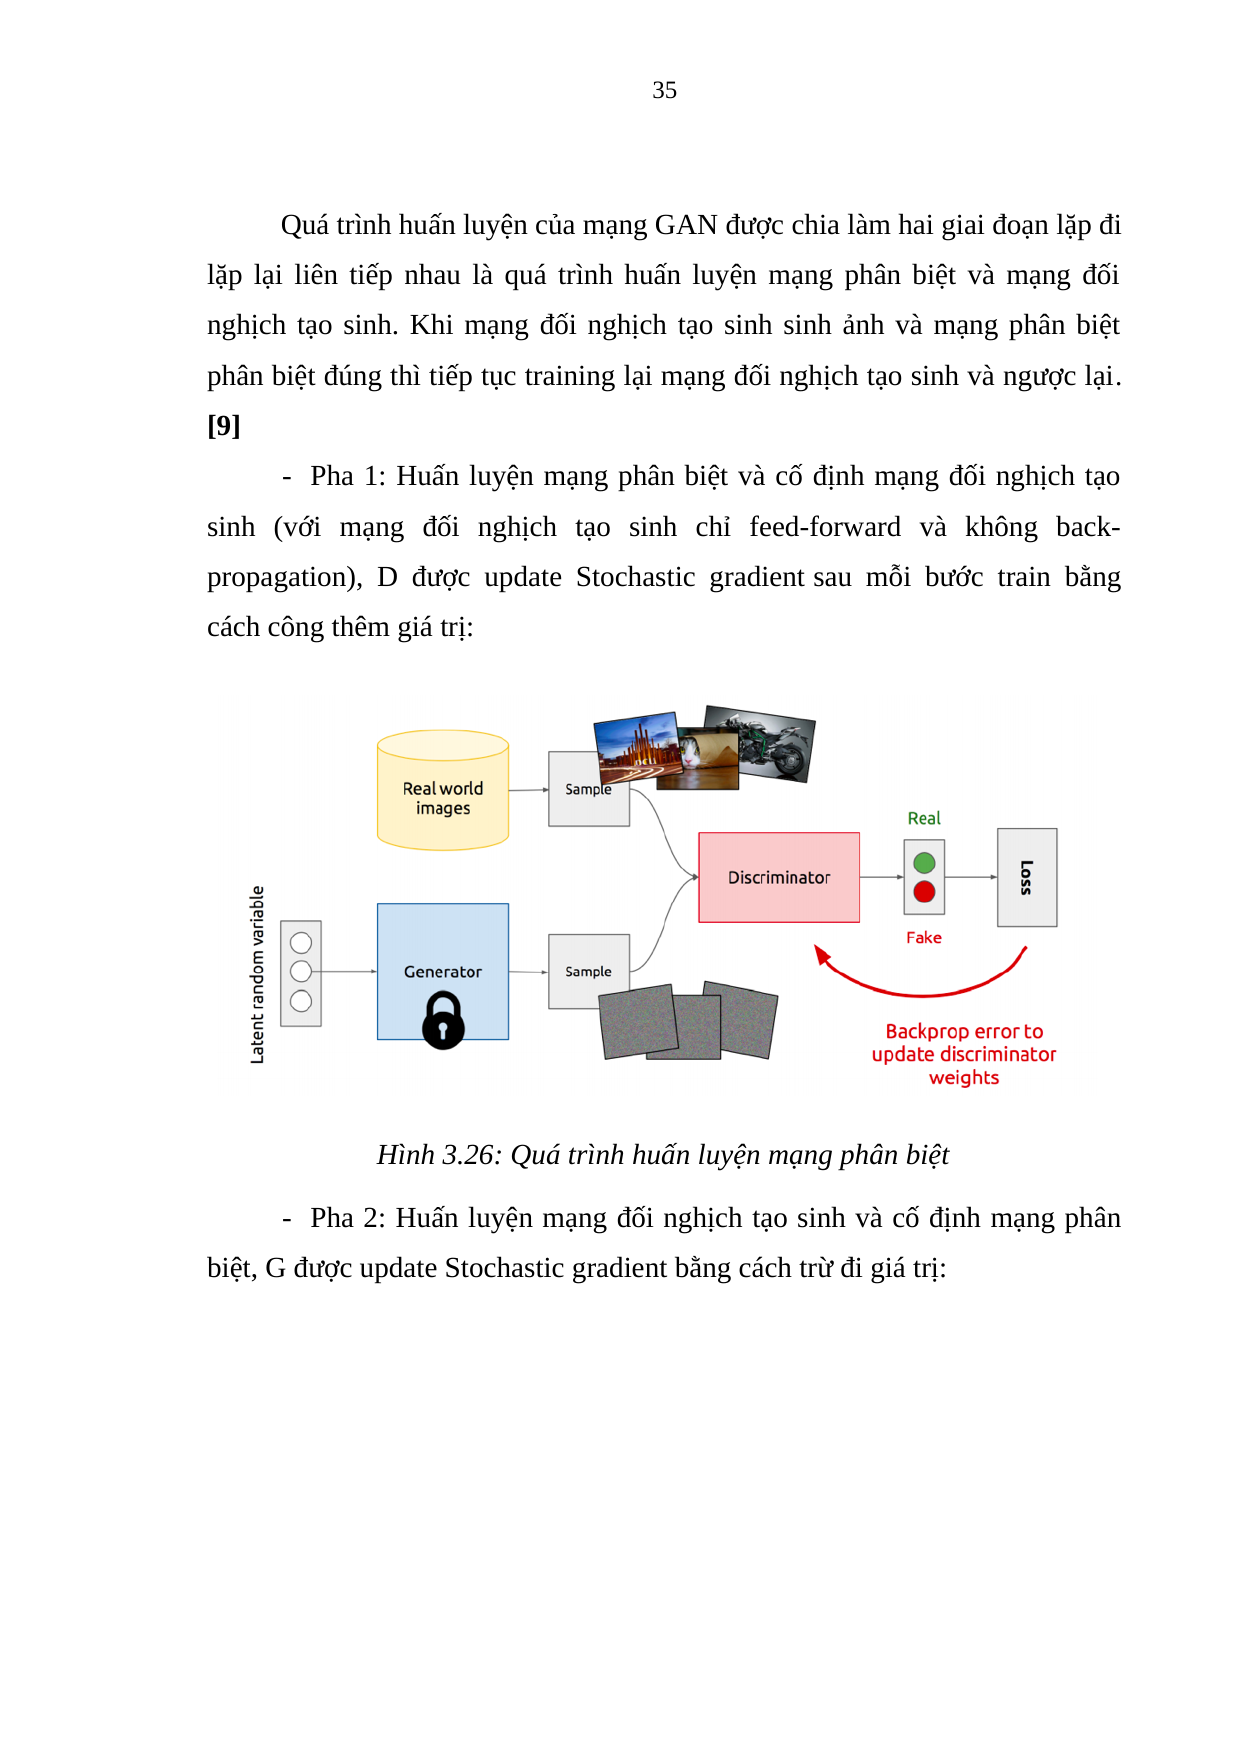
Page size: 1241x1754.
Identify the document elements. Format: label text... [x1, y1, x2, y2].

text Hình .: Quá trình huấn luyện mạng phân biệt [207, 1137, 1122, 1171]
picture [210, 659, 1119, 1111]
list Pha 1: Huấn luyện mạng phân biệt và cố định mạng đối nghịch tạo sinh (với mạng đối nghịch tạo sinh chỉ feed-forward và không back-propagation), D được update Stochastic gradient sau mỗi bước train bằng cách công thêm giá trị: [207, 458, 1122, 643]
text Quá trình huấn luyện của mạng GAN được chia làm hai giai đoạn lặp đi lặp lại liên tiếp nhau là quá trình huấn luyện mạng phân biệt và mạng đối nghịch tạo sinh. Khi mạng đối nghịch tạo sinh sinh ảnh và mạng phân biệt phân biệt đúng thì tiếp tục training lại mạng đối nghịch tạo sinh và ngược lại. [207, 207, 1122, 442]
list Pha 2: Huấn luyện mạng đối nghịch tạo sinh và cố định mạng phân biệt, G được update Stochastic gradient bằng cách trừ đi giá trị: [207, 1200, 1122, 1284]
